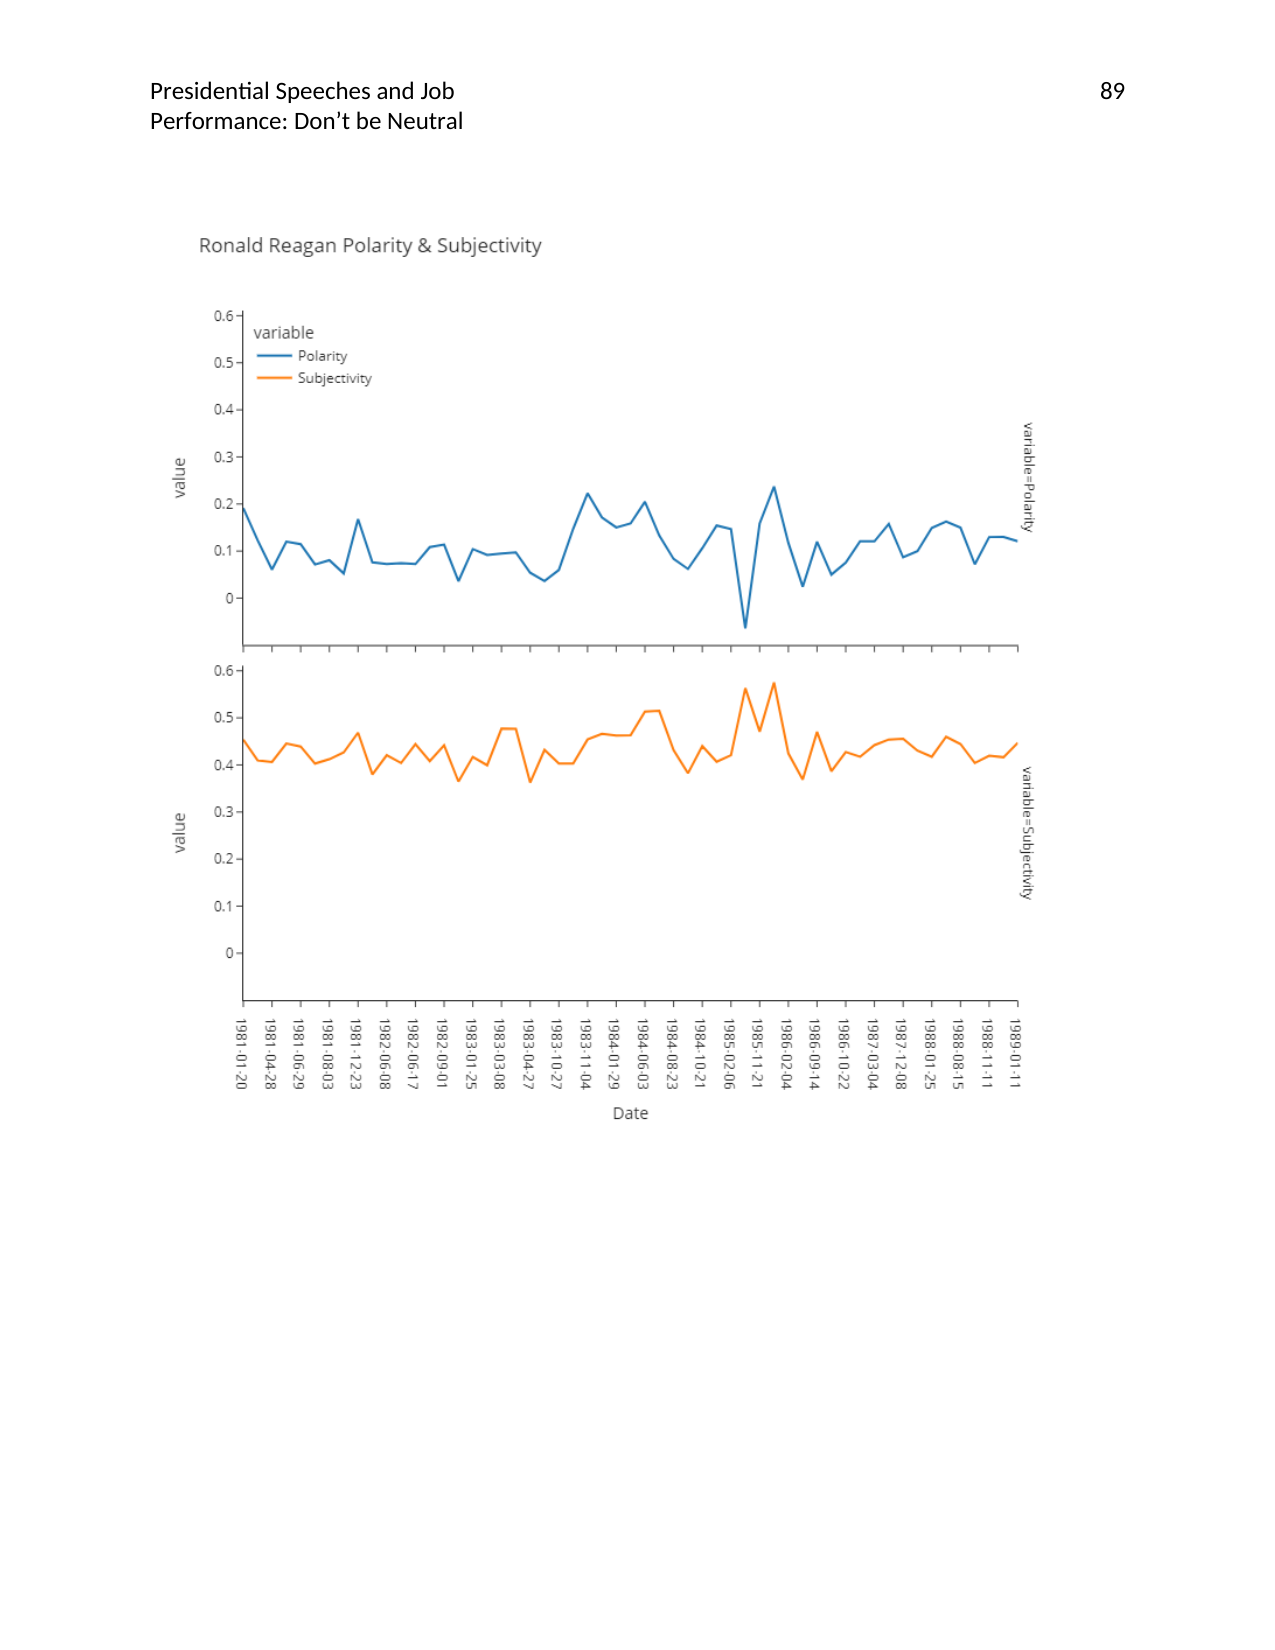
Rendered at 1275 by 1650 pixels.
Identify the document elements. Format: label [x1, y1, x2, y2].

picture [150, 194, 1125, 1132]
